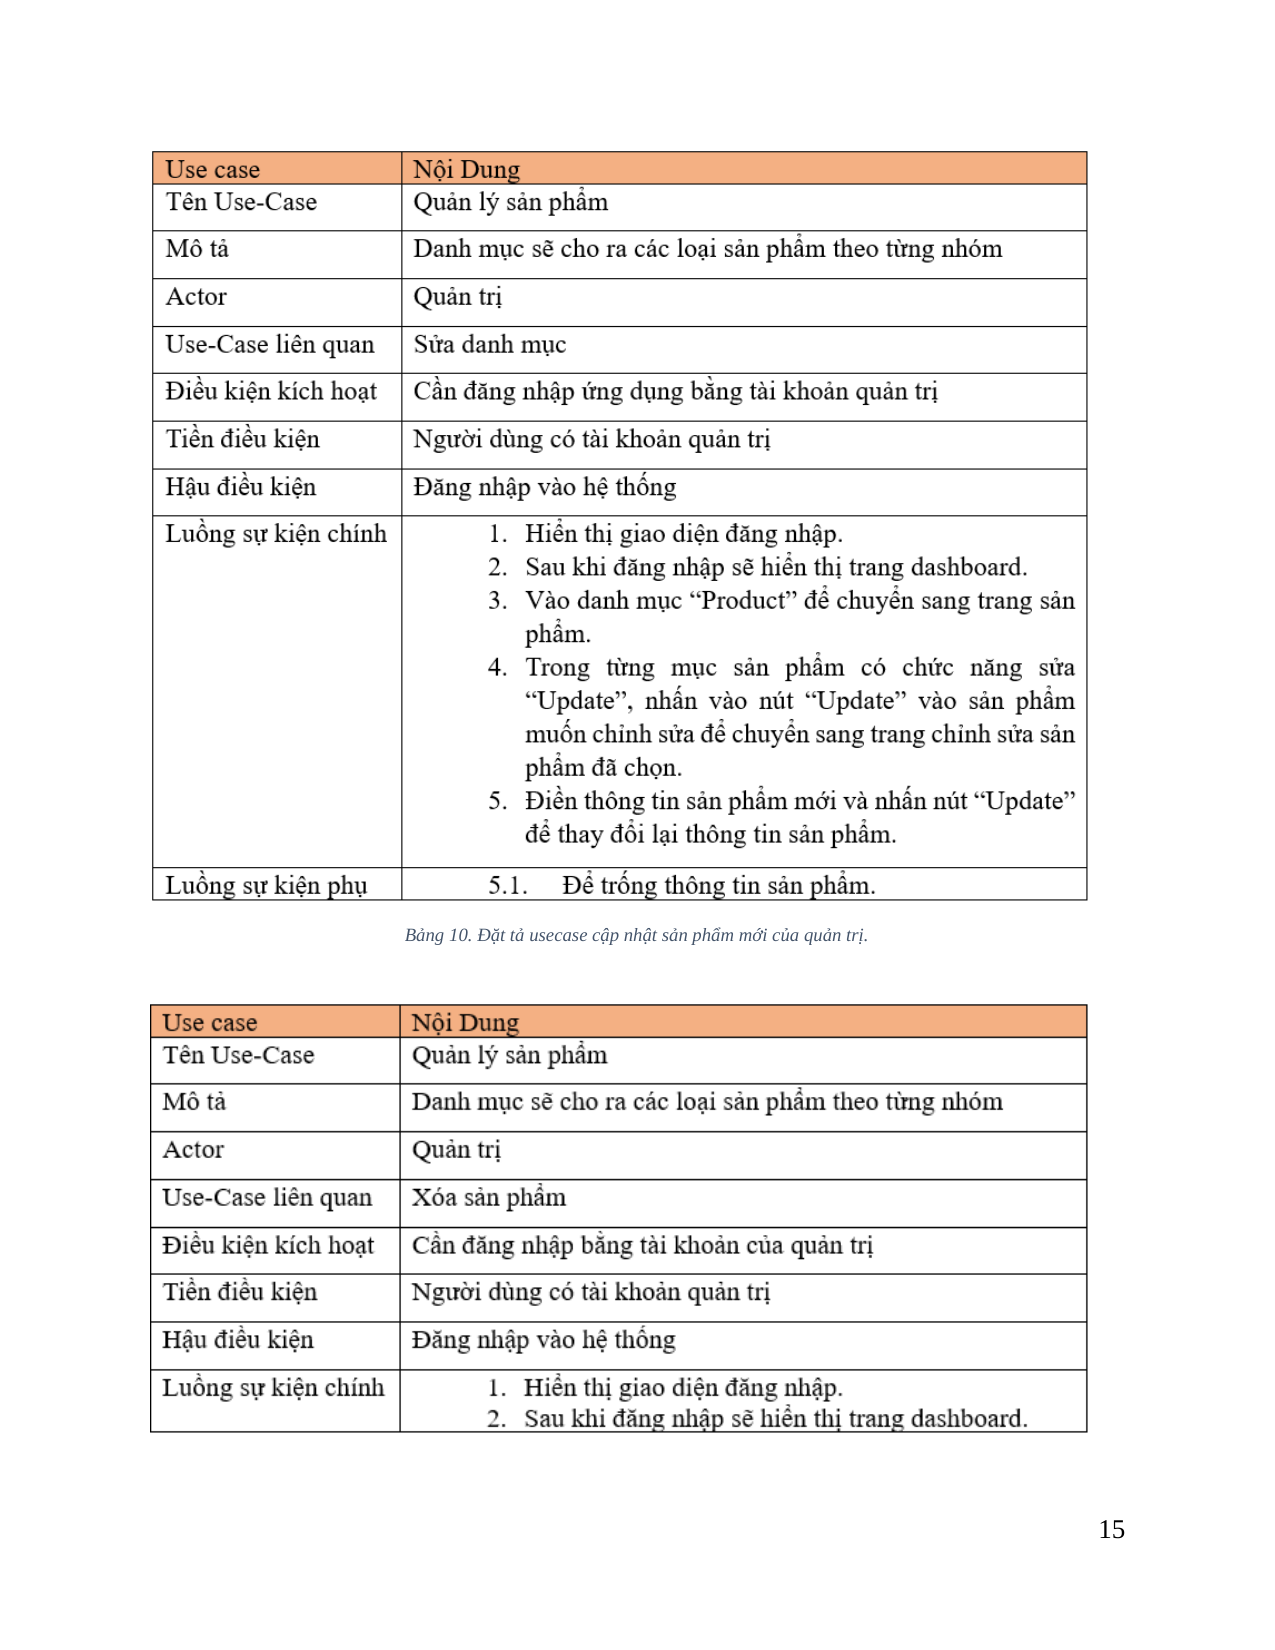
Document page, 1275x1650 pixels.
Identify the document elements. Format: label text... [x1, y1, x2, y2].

text Bảng 10. Đặt tả usecase cập nhật sản phẩm mới của quản trị. [150, 923, 1125, 945]
picture [150, 150, 1092, 905]
picture [150, 1003, 1092, 1437]
